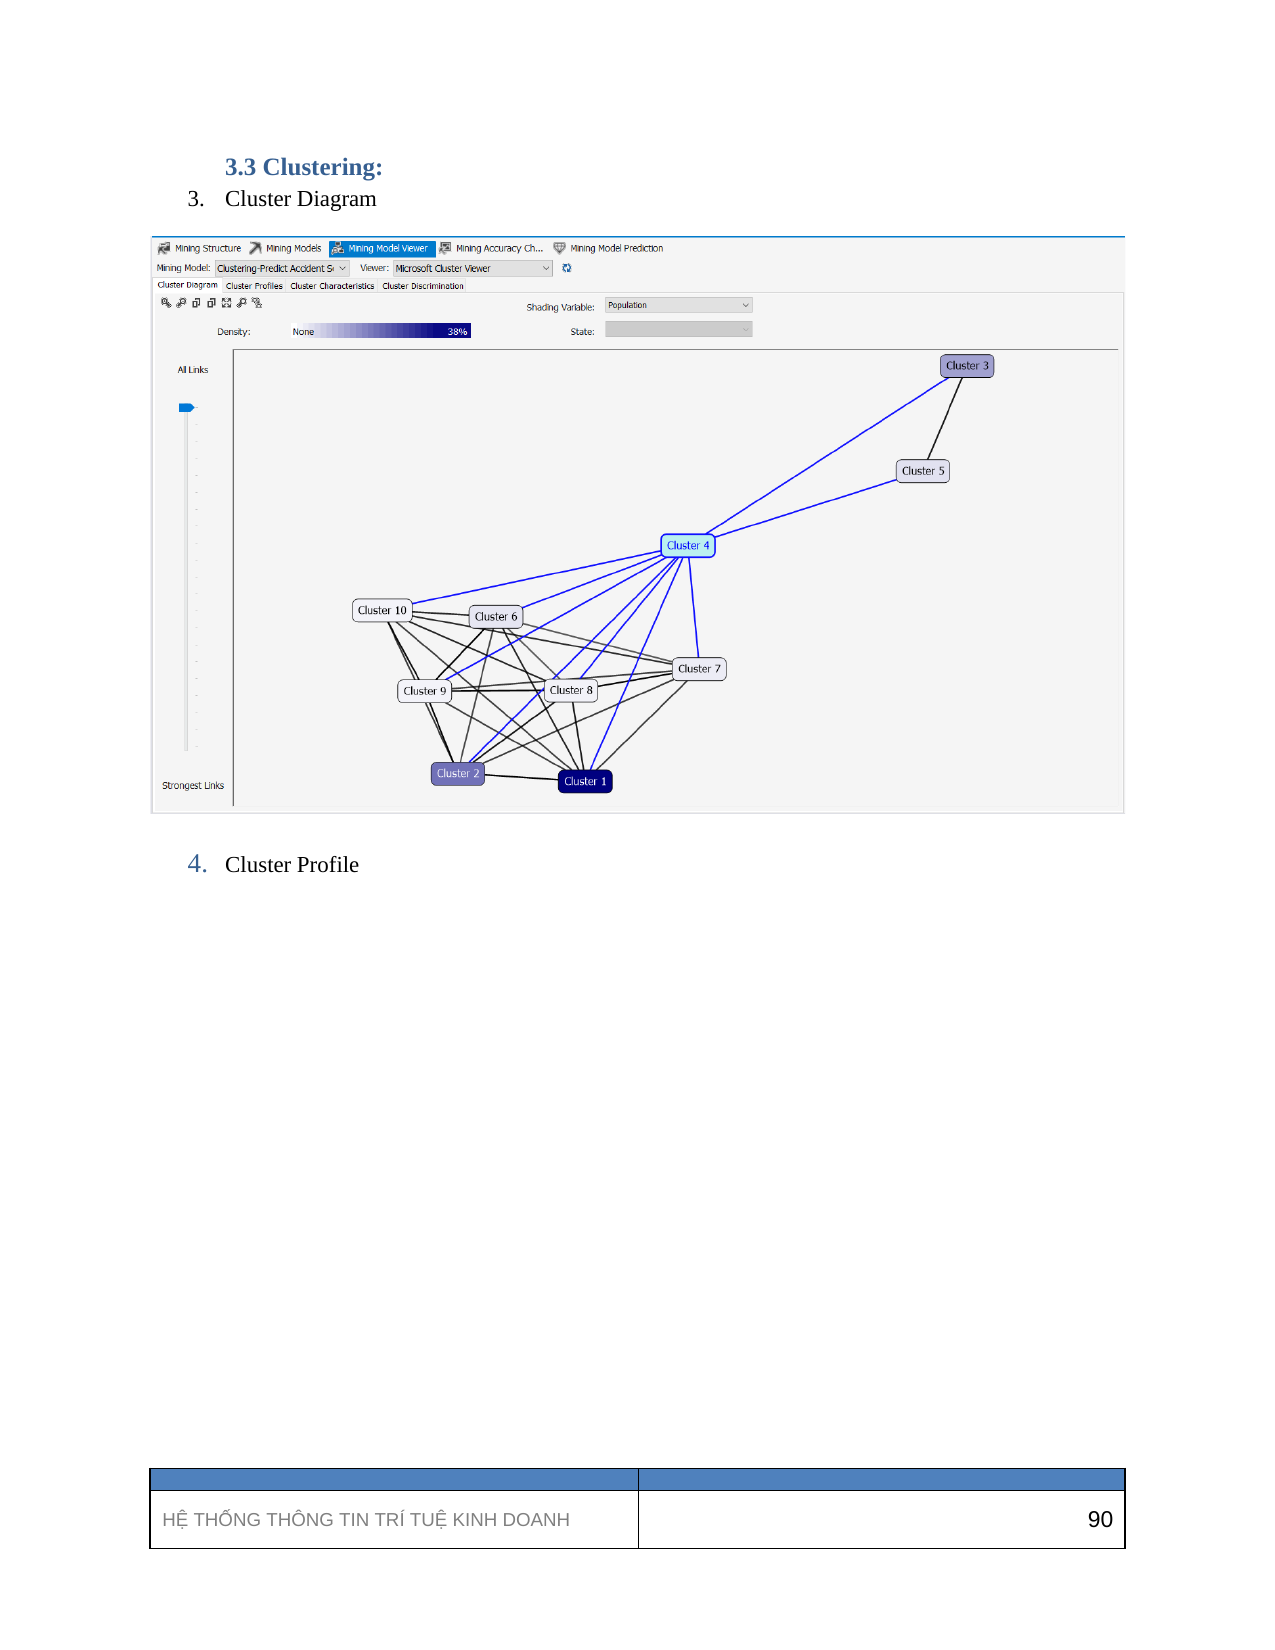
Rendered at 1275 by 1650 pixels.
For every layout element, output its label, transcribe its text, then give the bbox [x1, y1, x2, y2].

list Cluster Diagram [187, 185, 1125, 212]
subtitle Clustering: [225, 152, 1125, 181]
picture [150, 236, 1125, 814]
list Cluster Profile [187, 847, 1125, 878]
